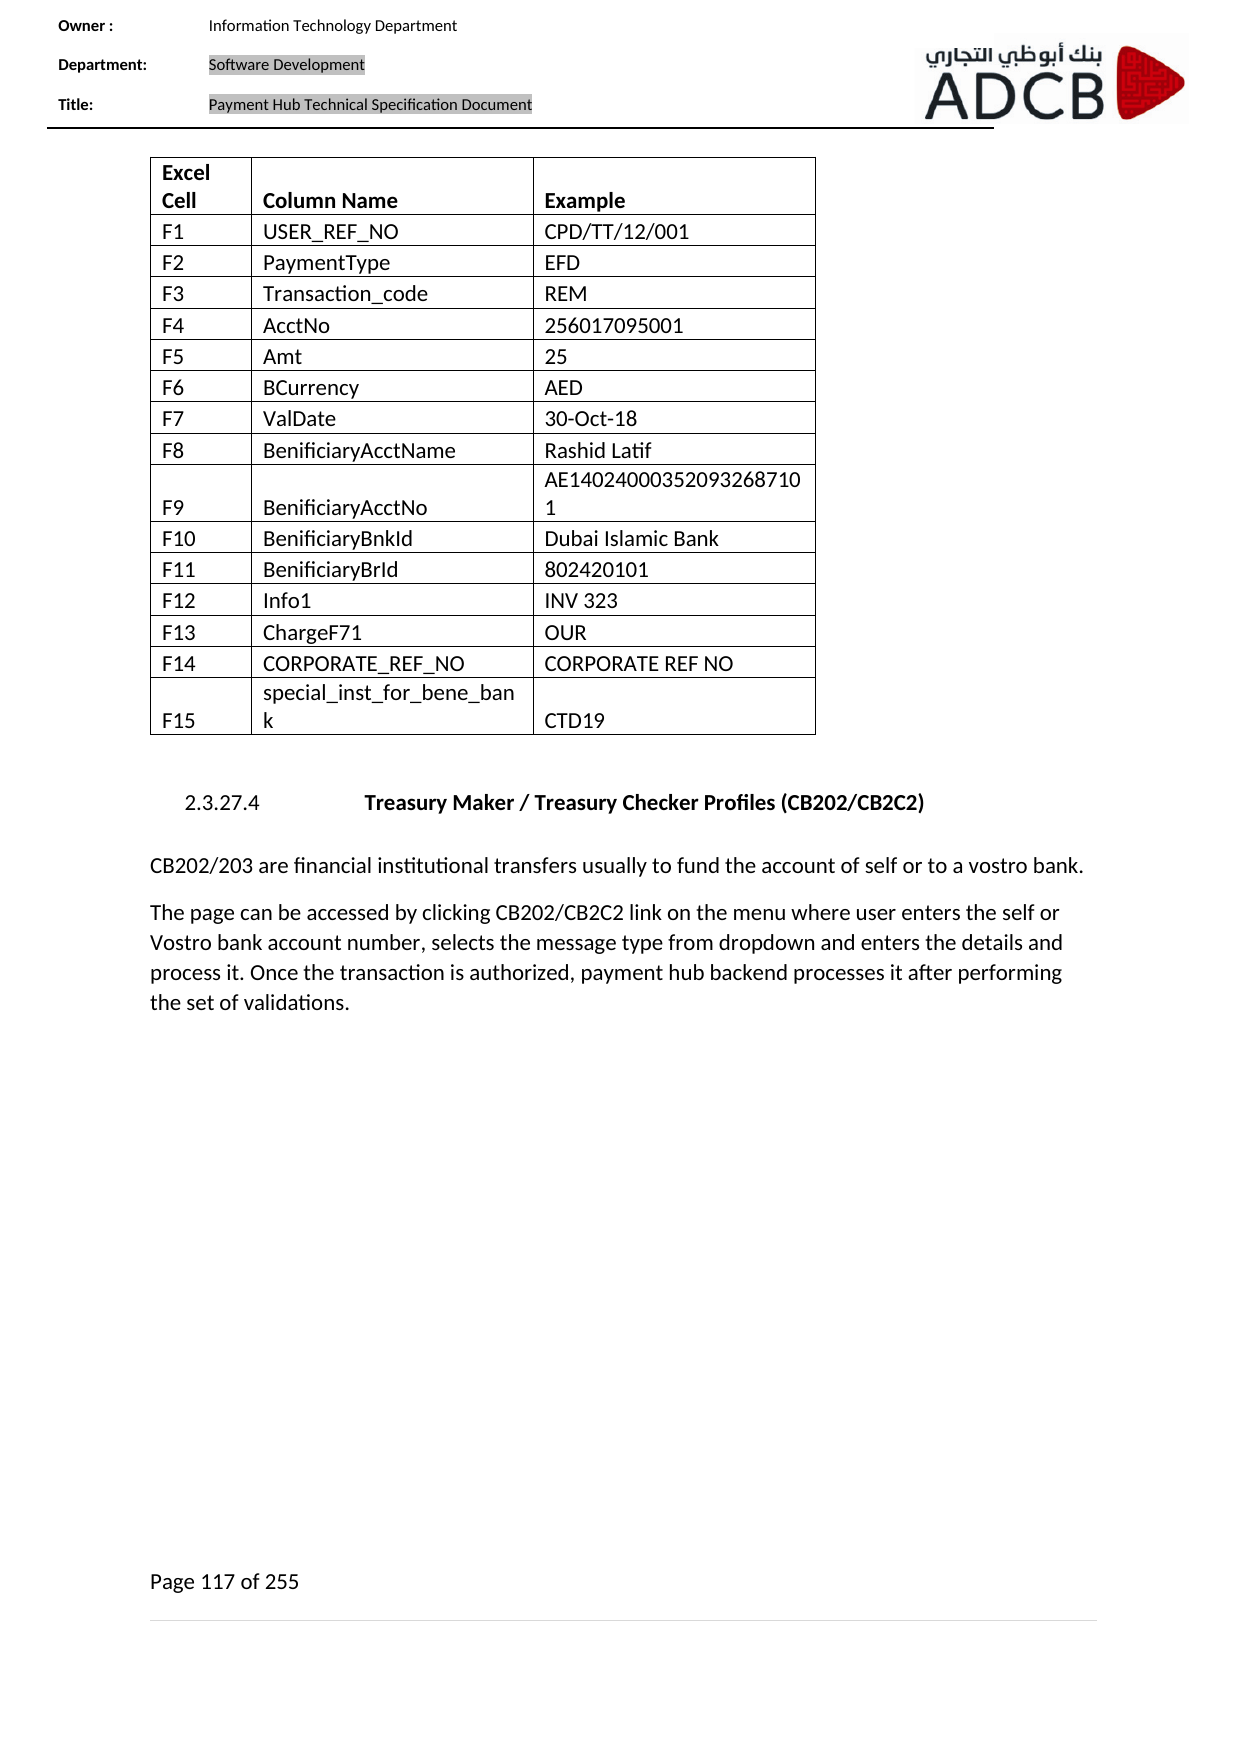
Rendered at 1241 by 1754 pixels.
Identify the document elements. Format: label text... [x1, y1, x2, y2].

table_header Example [534, 158, 815, 214]
table_cell F8 [151, 434, 251, 464]
text CB202/203 are financial institutional transfers usually to fund the account of self or to a vostro bank. [150, 851, 1097, 879]
table_cell F1 [151, 215, 251, 245]
table_cell AE140240003520932687101 [534, 465, 815, 521]
table_cell PaymentType [252, 246, 533, 276]
table_cell F10 [151, 522, 251, 552]
table_cell F11 [151, 553, 251, 583]
table_cell 30-Oct-18 [534, 402, 815, 432]
table_cell F9 [151, 465, 251, 521]
table_header Column Name [252, 158, 533, 214]
table_cell F4 [151, 309, 251, 339]
table_cell F7 [151, 402, 251, 432]
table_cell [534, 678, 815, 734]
table_cell F6 [151, 371, 251, 401]
table_cell Transaction_code [252, 277, 533, 307]
table_header Excel Cell [151, 158, 251, 214]
table_cell AcctNo [252, 309, 533, 339]
table_cell F12 [151, 584, 251, 614]
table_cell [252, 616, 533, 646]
text The page can be accessed by clicking CB202/CB2C2 link on the menu where user enters the self or Vostro bank account number, selects the message type from dropdown and enters the details and process it. Once the transaction is authorized, payment hub backend processes it after performing the set of validations. [150, 898, 1097, 1017]
table_cell F5 [151, 340, 251, 370]
table_cell AED [534, 371, 815, 401]
table_cell CPD/TT/12/001 [534, 215, 815, 245]
table_cell Rashid Latif [534, 434, 815, 464]
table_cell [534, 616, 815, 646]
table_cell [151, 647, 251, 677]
table_cell BCurrency [252, 371, 533, 401]
table_cell ValDate [252, 402, 533, 432]
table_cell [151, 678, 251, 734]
table_cell F3 [151, 277, 251, 307]
list Treasury Maker / Treasury Checker Profiles (CB202/CB2C2) [184, 788, 1097, 816]
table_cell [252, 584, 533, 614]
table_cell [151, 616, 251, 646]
table_cell BenificiaryAcctName [252, 434, 533, 464]
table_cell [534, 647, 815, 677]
table_cell BenificiaryBnkId [252, 522, 533, 552]
table_cell REM [534, 277, 815, 307]
table_cell F2 [151, 246, 251, 276]
table_cell BenificiaryAcctNo [252, 465, 533, 521]
table_cell 25 [534, 340, 815, 370]
table_cell 802420101 [534, 553, 815, 583]
picture [914, 33, 1189, 124]
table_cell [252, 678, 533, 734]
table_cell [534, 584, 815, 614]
table_cell USER_REF_NO [252, 215, 533, 245]
table_cell Dubai Islamic Bank [534, 522, 815, 552]
table_cell BenificiaryBrId [252, 553, 533, 583]
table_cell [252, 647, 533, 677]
table_cell 256017095001 [534, 309, 815, 339]
table_cell EFD [534, 246, 815, 276]
table_cell Amt [252, 340, 533, 370]
